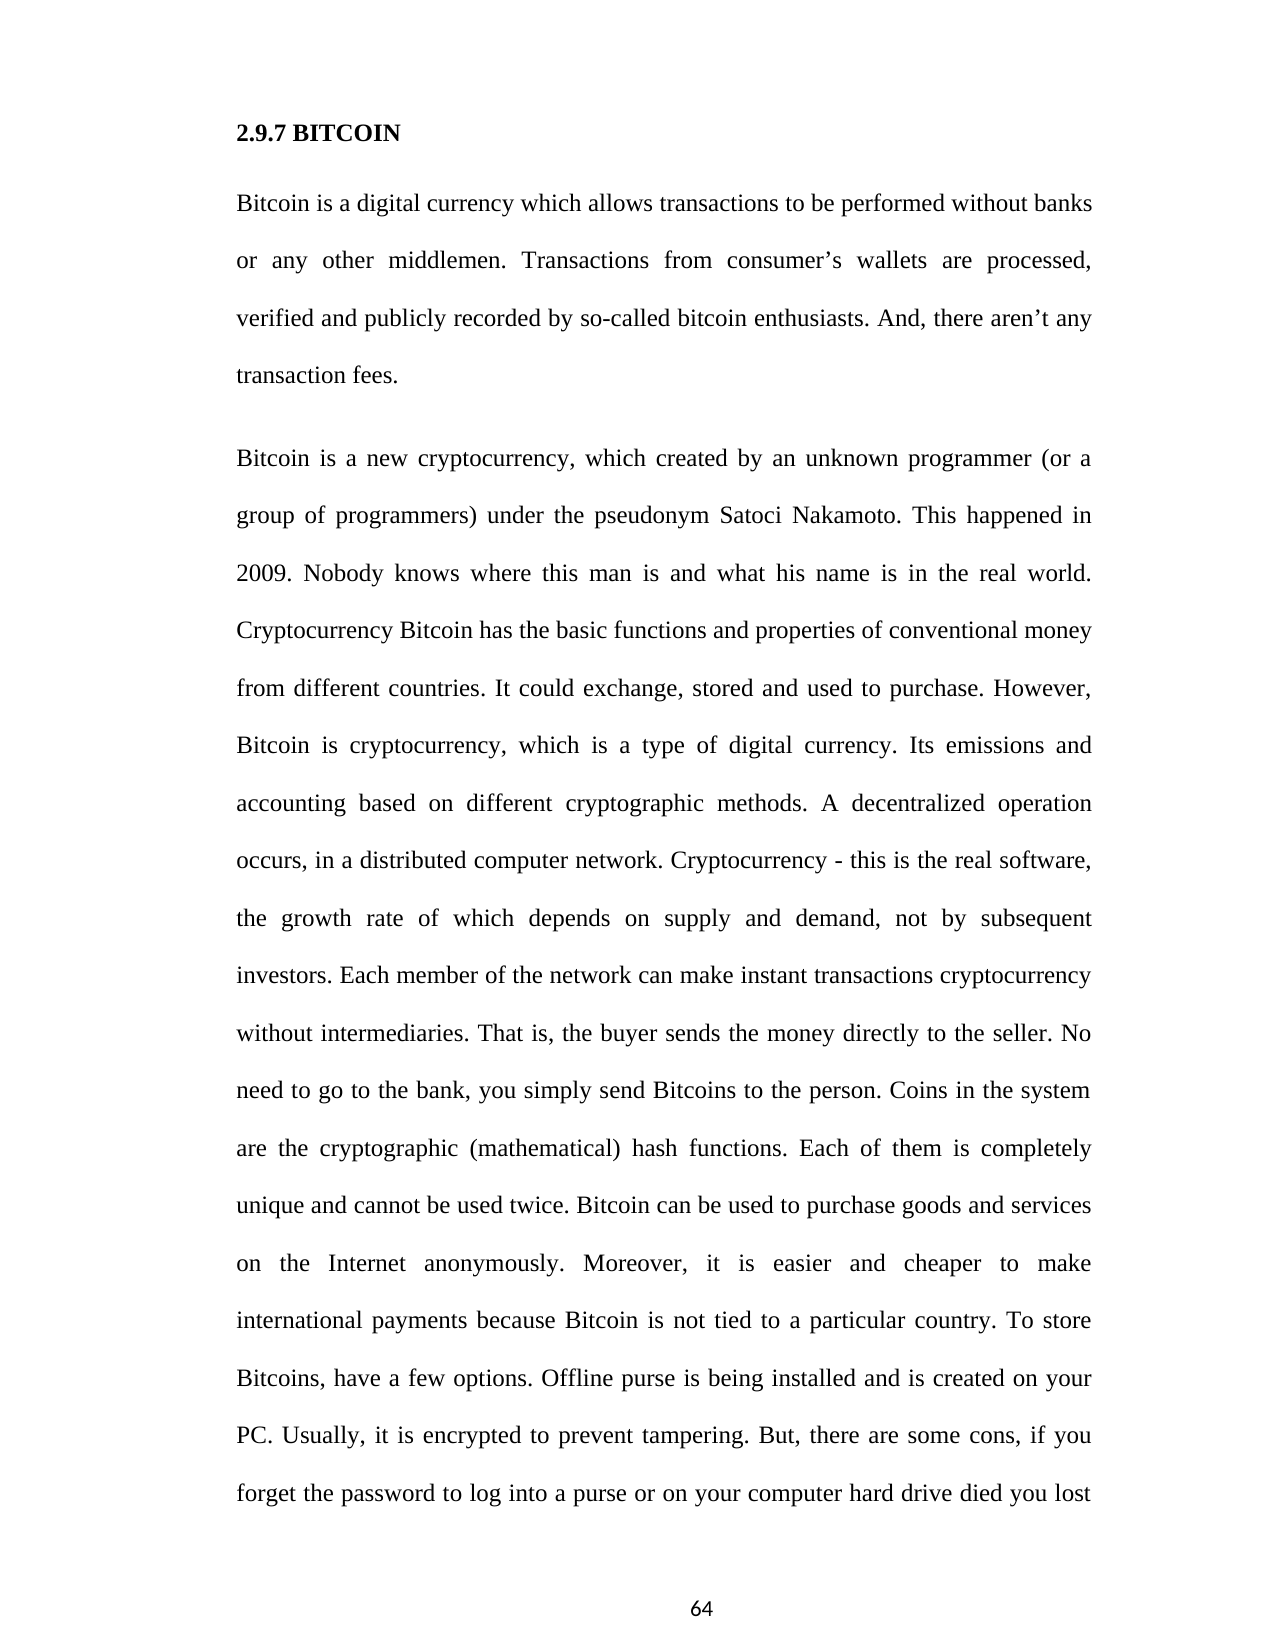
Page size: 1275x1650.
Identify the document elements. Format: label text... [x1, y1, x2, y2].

text Bitcoin is a digital currency which allows transactions to be performed without banks or any other middlemen. Transactions from consumer’s wallets are processed, verified and publicly recorded by so-called bitcoin enthusiasts. And, there aren’t any transaction fees. [236, 188, 1093, 389]
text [236, 443, 1093, 1507]
subtitle 2.9.7 BITCOIN [236, 118, 1167, 147]
